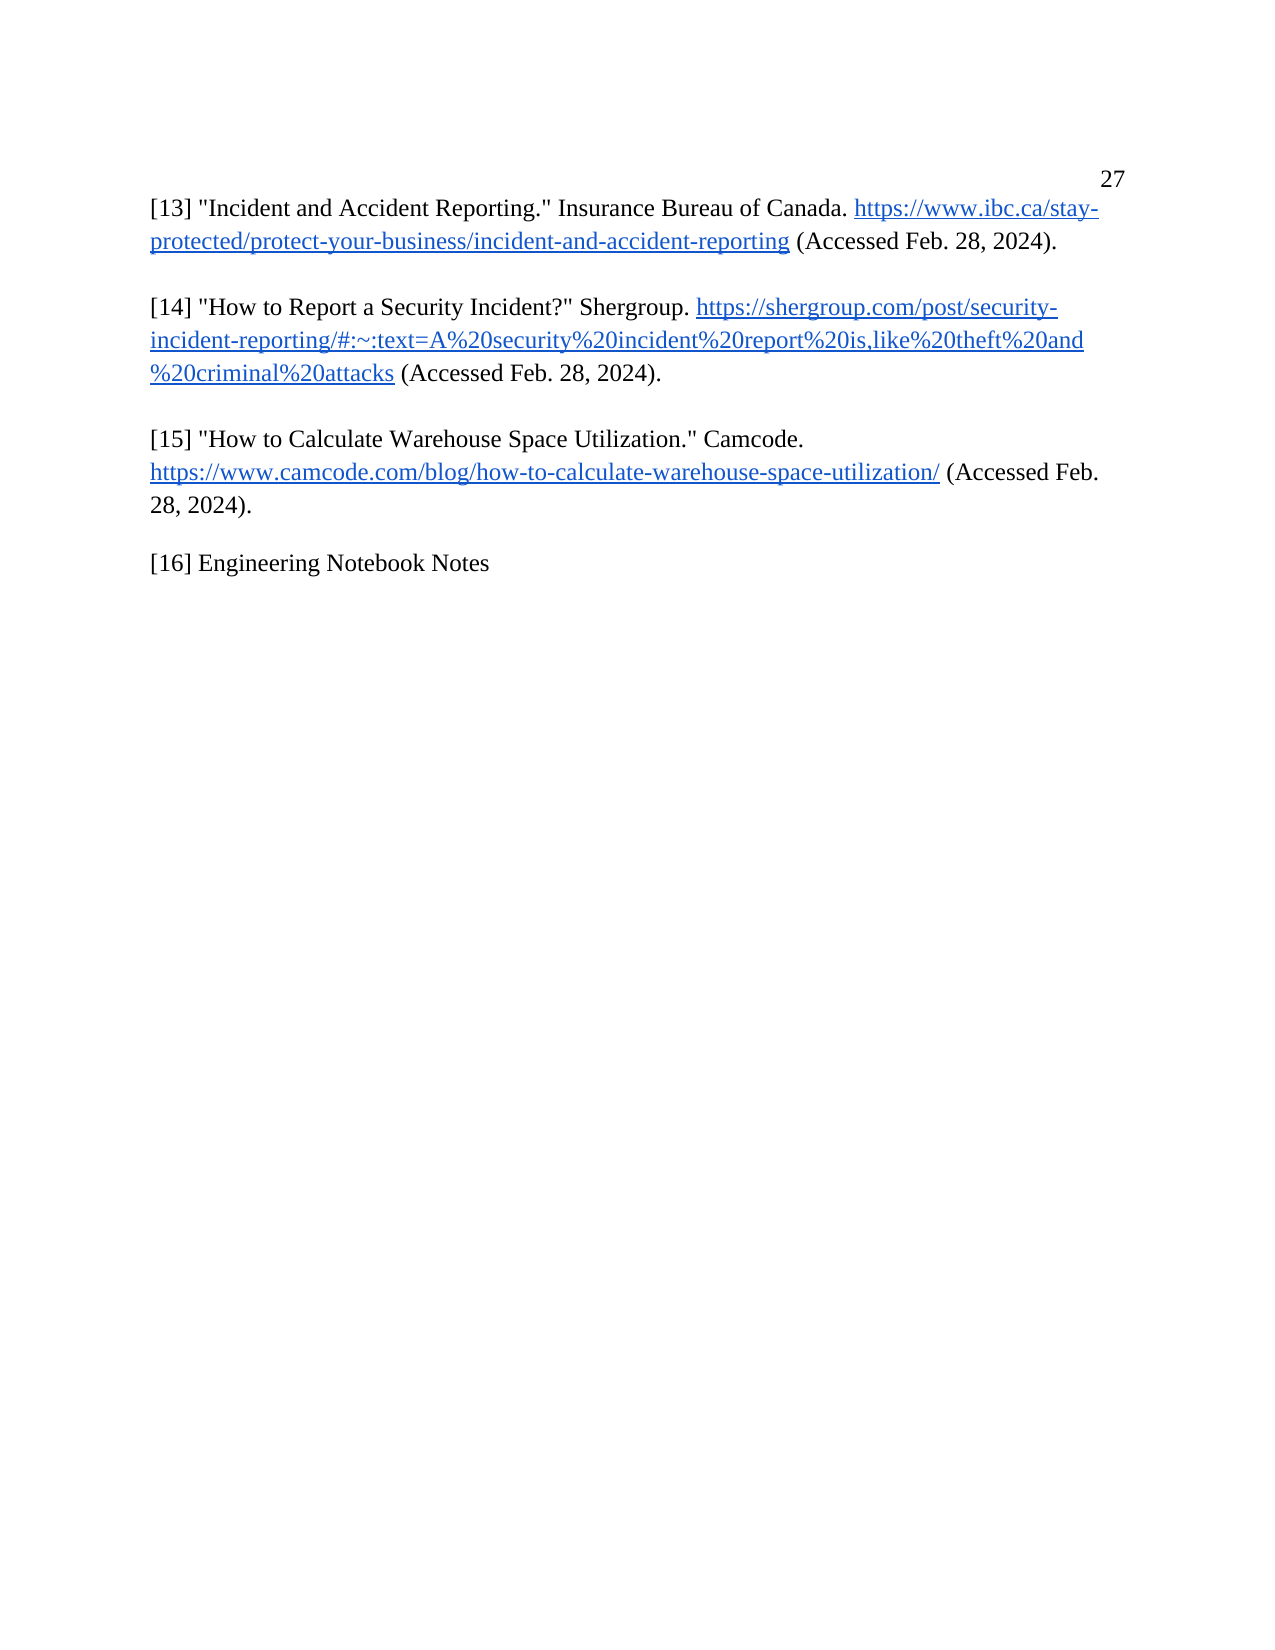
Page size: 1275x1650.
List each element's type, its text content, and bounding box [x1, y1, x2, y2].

text [15] "How to Calculate Warehouse Space Utilization." Camcode. https://www.camcode.com/blog/how-to-calculate-warehouse-space-utilization/ (Accessed Feb. 28, 2024). [150, 424, 1125, 519]
text [16] Engineering Notebook Notes [150, 548, 1125, 577]
text [14] "How to Report a Security Incident?" Shergroup. https://shergroup.com/post/security-incident-reporting/#:~:text=A%20security%20incident%20report%20is,like%20theft%20and%20criminal%20attacks (Accessed Feb. 28, 2024). [150, 292, 1125, 387]
text [13] "Incident and Accident Reporting." Insurance Bureau of Canada. https://www.ibc.ca/stay-protected/protect-your-business/incident-and-accident-reporting (Accessed Feb. 28, 2024). [150, 193, 1125, 255]
